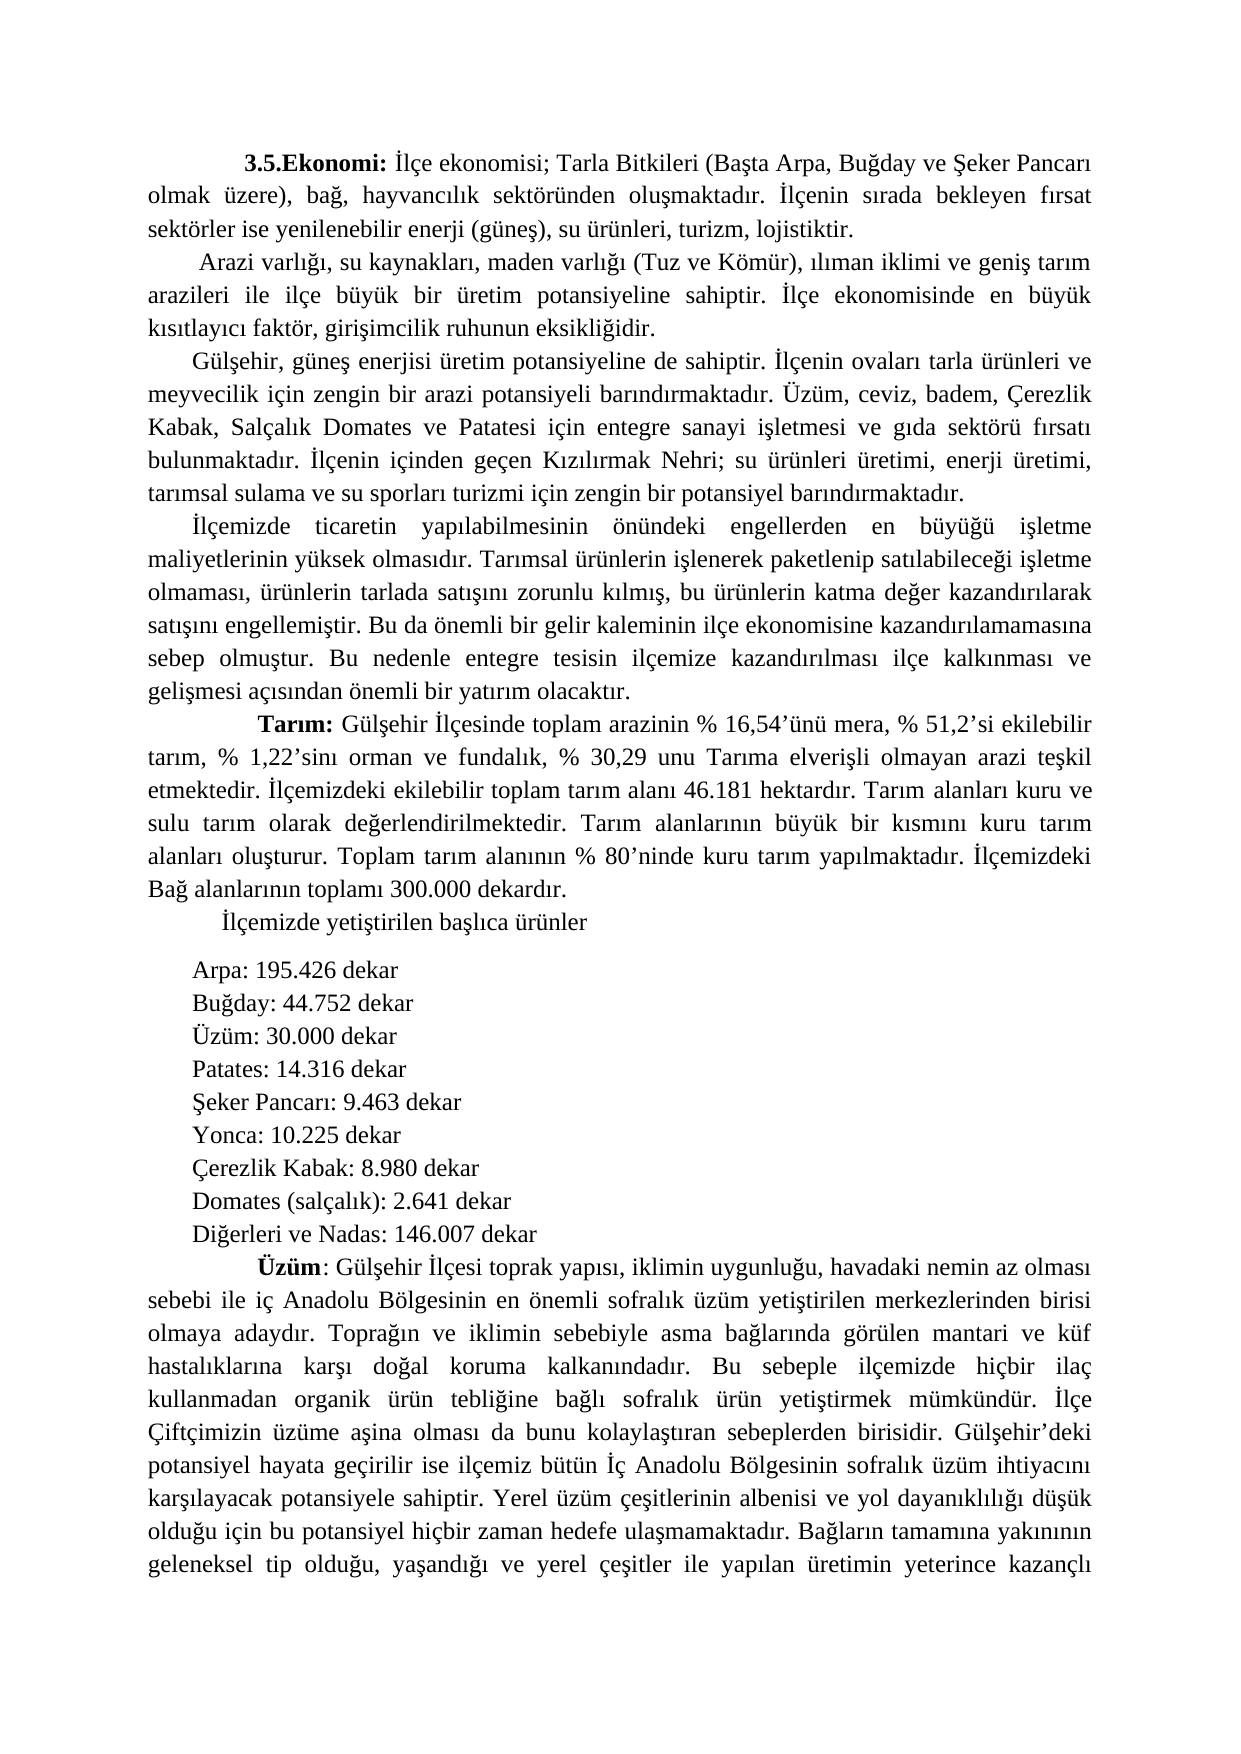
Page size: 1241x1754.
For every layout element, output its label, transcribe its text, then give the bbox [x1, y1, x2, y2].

text Patates: 14.316 dekar [148, 1054, 1093, 1083]
text Buğday: 44.752 dekar [148, 988, 1093, 1017]
text Tarım: Gülşehir İlçesinde toplam arazinin % 16,54’ünü mera, % 51,2’si ekilebilir tarım, % 1,22’sinı orman ve fundalık, % 30,29 unu Tarıma elverişli olmayan arazi teşkil etmektedir. İlçemizdeki ekilebilir toplam tarım alanı 46.181 hektardır. Tarım alanları kuru ve sulu tarım olarak değerlendirilmektedir. Tarım alanlarının büyük bir kısmını kuru tarım alanları oluşturur. Toplam tarım alanının % 80’ninde kuru tarım yapılmaktadır. İlçemizdeki Bağ alanlarının toplamı 300.000 dekardır. [148, 709, 1093, 903]
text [148, 1252, 1093, 1578]
text İlçemizde ticaretin yapılabilmesinin önündeki engellerden en büyüğü işletme maliyetlerinin yüksek olmasıdır. Tarımsal ürünlerin işlenerek paketlenip satılabileceği işletme olmaması, ürünlerin tarlada satışını zorunlu kılmış, bu ürünlerin katma değer kazandırılarak satışını engellemiştir. Bu da önemli bir gelir kaleminin ilçe ekonomisine kazandırılamamasına sebep olmuştur. Bu nedenle entegre tesisin ilçemize kazandırılması ilçe kalkınması ve gelişmesi açısından önemli bir yatırım olacaktır. [148, 511, 1093, 705]
text Yonca: 10.225 dekar [148, 1120, 1093, 1149]
text Çerezlik Kabak: 8.980 dekar [148, 1153, 1093, 1182]
text Domates (salçalık): 2.641 dekar [148, 1186, 1093, 1215]
text Arpa: 195.426 dekar [148, 955, 1093, 983]
text Diğerleri ve Nadas: 146.007 dekar [148, 1219, 1093, 1248]
text 3.5.Ekonomi: İlçe ekonomisi; Tarla Bitkileri (Başta Arpa, Buğday ve Şeker Pancarı olmak üzere), bağ, hayvancılık sektöründen oluşmaktadır. İlçenin sırada bekleyen fırsat sektörler ise yenilenebilir enerji (güneş), su ürünleri, turizm, lojistiktir. [148, 148, 1093, 242]
text Arazi varlığı, su kaynakları, maden varlığı (Tuz ve Kömür), ılıman iklimi ve geniş tarım arazileri ile ilçe büyük bir üretim potansiyeline sahiptir. İlçe ekonomisinde en büyük kısıtlayıcı faktör, girişimcilik ruhunun eksikliğidir. [148, 247, 1093, 341]
text Üzüm: 30.000 dekar [148, 1021, 1093, 1049]
text İlçemizde yetiştirilen başlıca ürünler [148, 907, 1093, 936]
text Gülşehir, güneş enerjisi üretim potansiyeline de sahiptir. İlçenin ovaları tarla ürünleri ve meyvecilik için zengin bir arazi potansiyeli barındırmaktadır. Üzüm, ceviz, badem, Çerezlik Kabak, Salçalık Domates ve Patatesi için entegre sanayi işletmesi ve gıda sektörü fırsatı bulunmaktadır. İlçenin içinden geçen Kızılırmak Nehri; su ürünleri üretimi, enerji üretimi, tarımsal sulama ve su sporları turizmi için zengin bir potansiyel barındırmaktadır. [148, 346, 1093, 507]
text Şeker Pancarı: 9.463 dekar [148, 1087, 1093, 1116]
